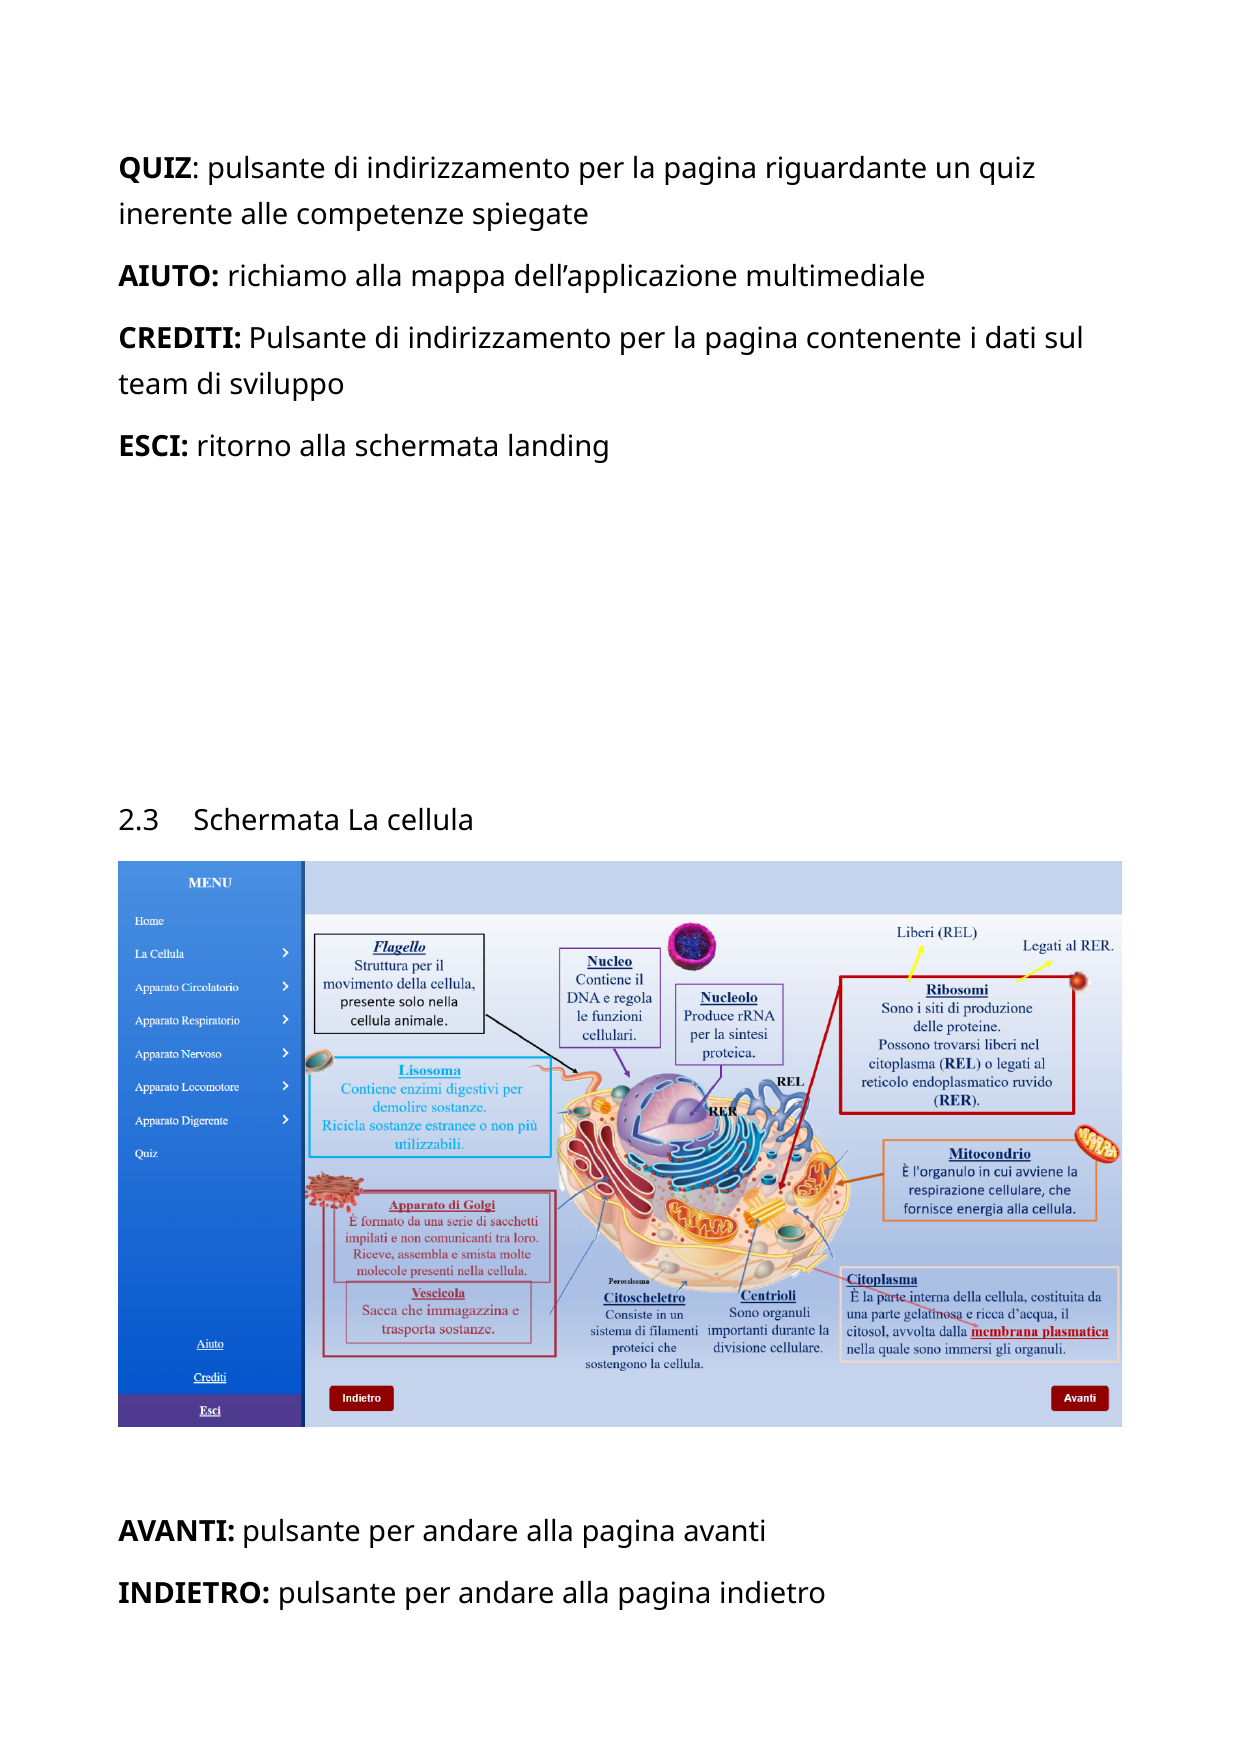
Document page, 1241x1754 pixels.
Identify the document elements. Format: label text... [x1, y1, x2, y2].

text AIUTO: richiamo alla mappa dell’applicazione multimediale [118, 256, 1122, 295]
text INDIETRO: pulsante per andare alla pagina indietro [118, 1573, 1122, 1612]
picture [118, 861, 1123, 1427]
text CREDITI: Pulsante di indirizzamento per la pagina contenente i dati sul team di sviluppo [118, 318, 1122, 403]
text ESCI: ritorno alla schermata landing [118, 426, 1122, 465]
list Schermata La cellula [118, 799, 1122, 839]
text QUIZ: pulsante di indirizzamento per la pagina riguardante un quiz inerente alle competenze spiegate [118, 148, 1122, 233]
text AVANTI: pulsante per andare alla pagina avanti [118, 1511, 1122, 1550]
